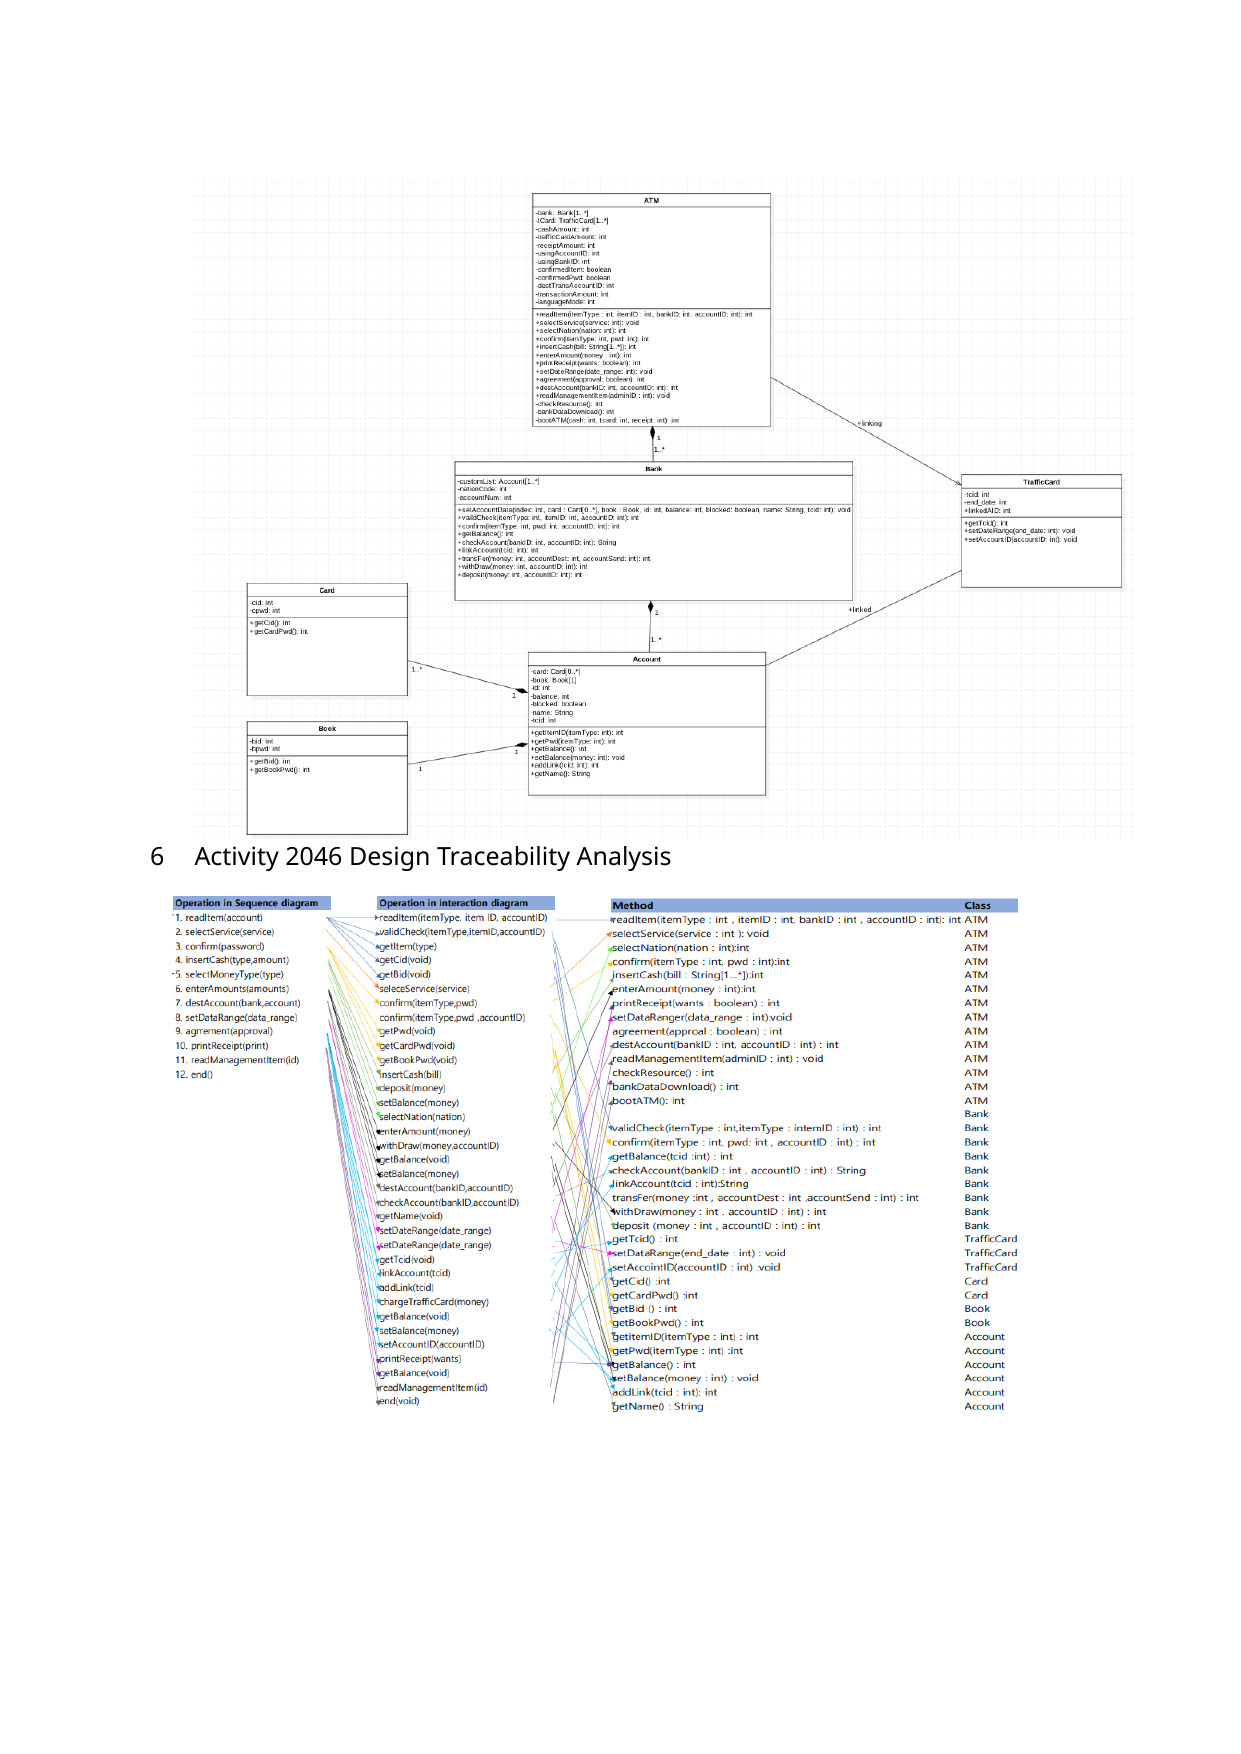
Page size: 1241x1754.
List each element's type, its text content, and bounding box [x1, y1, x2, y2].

picture [150, 872, 1024, 1434]
picture [194, 177, 1135, 839]
list Activity 2046 Design Traceability Analysis [150, 838, 1090, 873]
